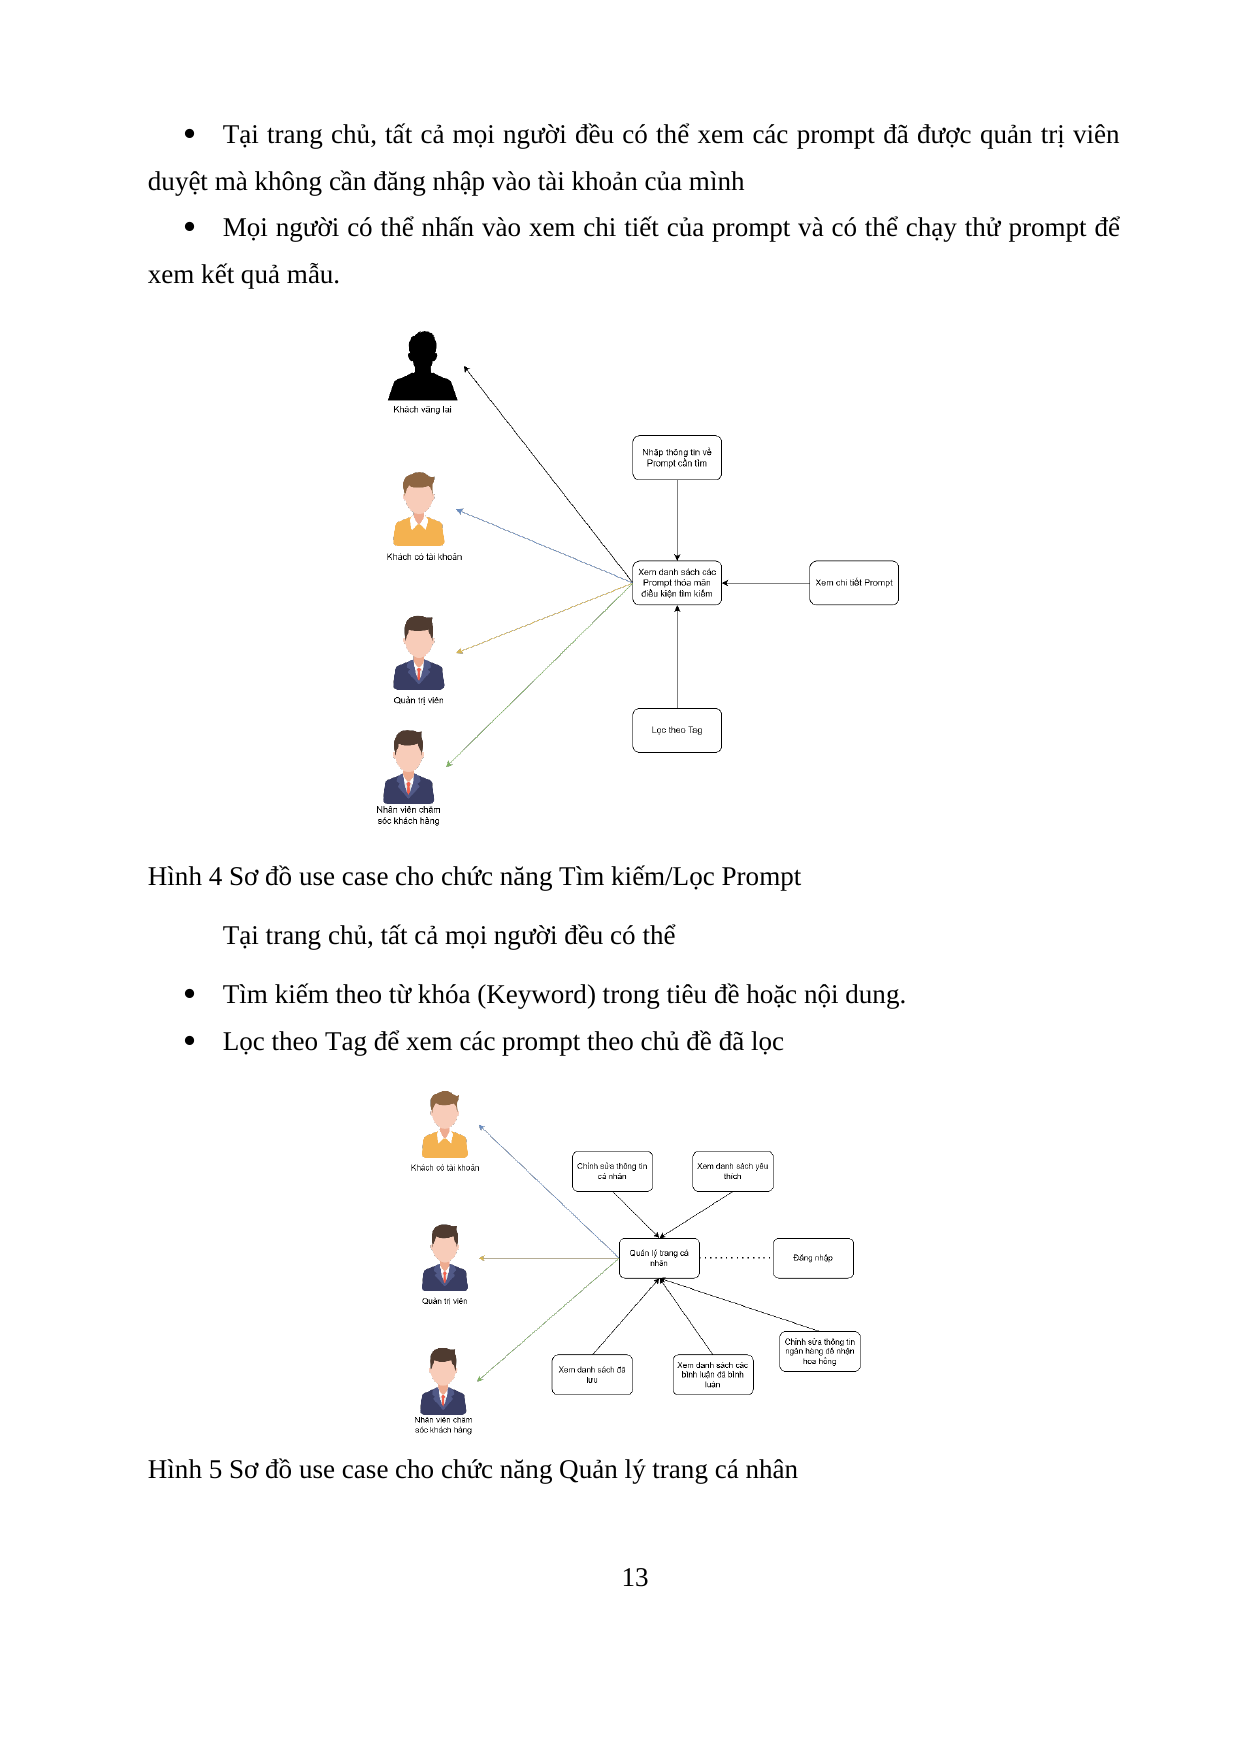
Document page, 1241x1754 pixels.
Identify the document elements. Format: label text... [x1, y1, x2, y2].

picture [403, 1085, 867, 1441]
list Tìm kiếm theo từ khóa (Keyword) trong tiêu đề hoặc nội dung. [148, 979, 1122, 1010]
list Lọc theo Tag để xem các prompt theo chủ đề đã lọc [148, 1026, 1122, 1057]
text Hình 5 Sơ đồ use case cho chức năng Quản lý trang cá nhân [148, 1453, 1122, 1484]
text Tại trang chủ, tất cả mọi người đều có thể [148, 919, 1122, 951]
picture [364, 317, 906, 833]
text Hình 4 Sơ đồ use case cho chức năng Tìm kiếm/Lọc Prompt [148, 860, 1122, 891]
list Tại trang chủ, tất cả mọi người đều có thể xem các prompt đã được quản trị viên duyệt mà không cần đăng nhập vào tài khoản của mình [148, 118, 1122, 196]
list Mọi người có thể nhấn vào xem chi tiết của prompt và có thể chạy thử prompt để xem kết quả mẫu. [148, 212, 1122, 289]
